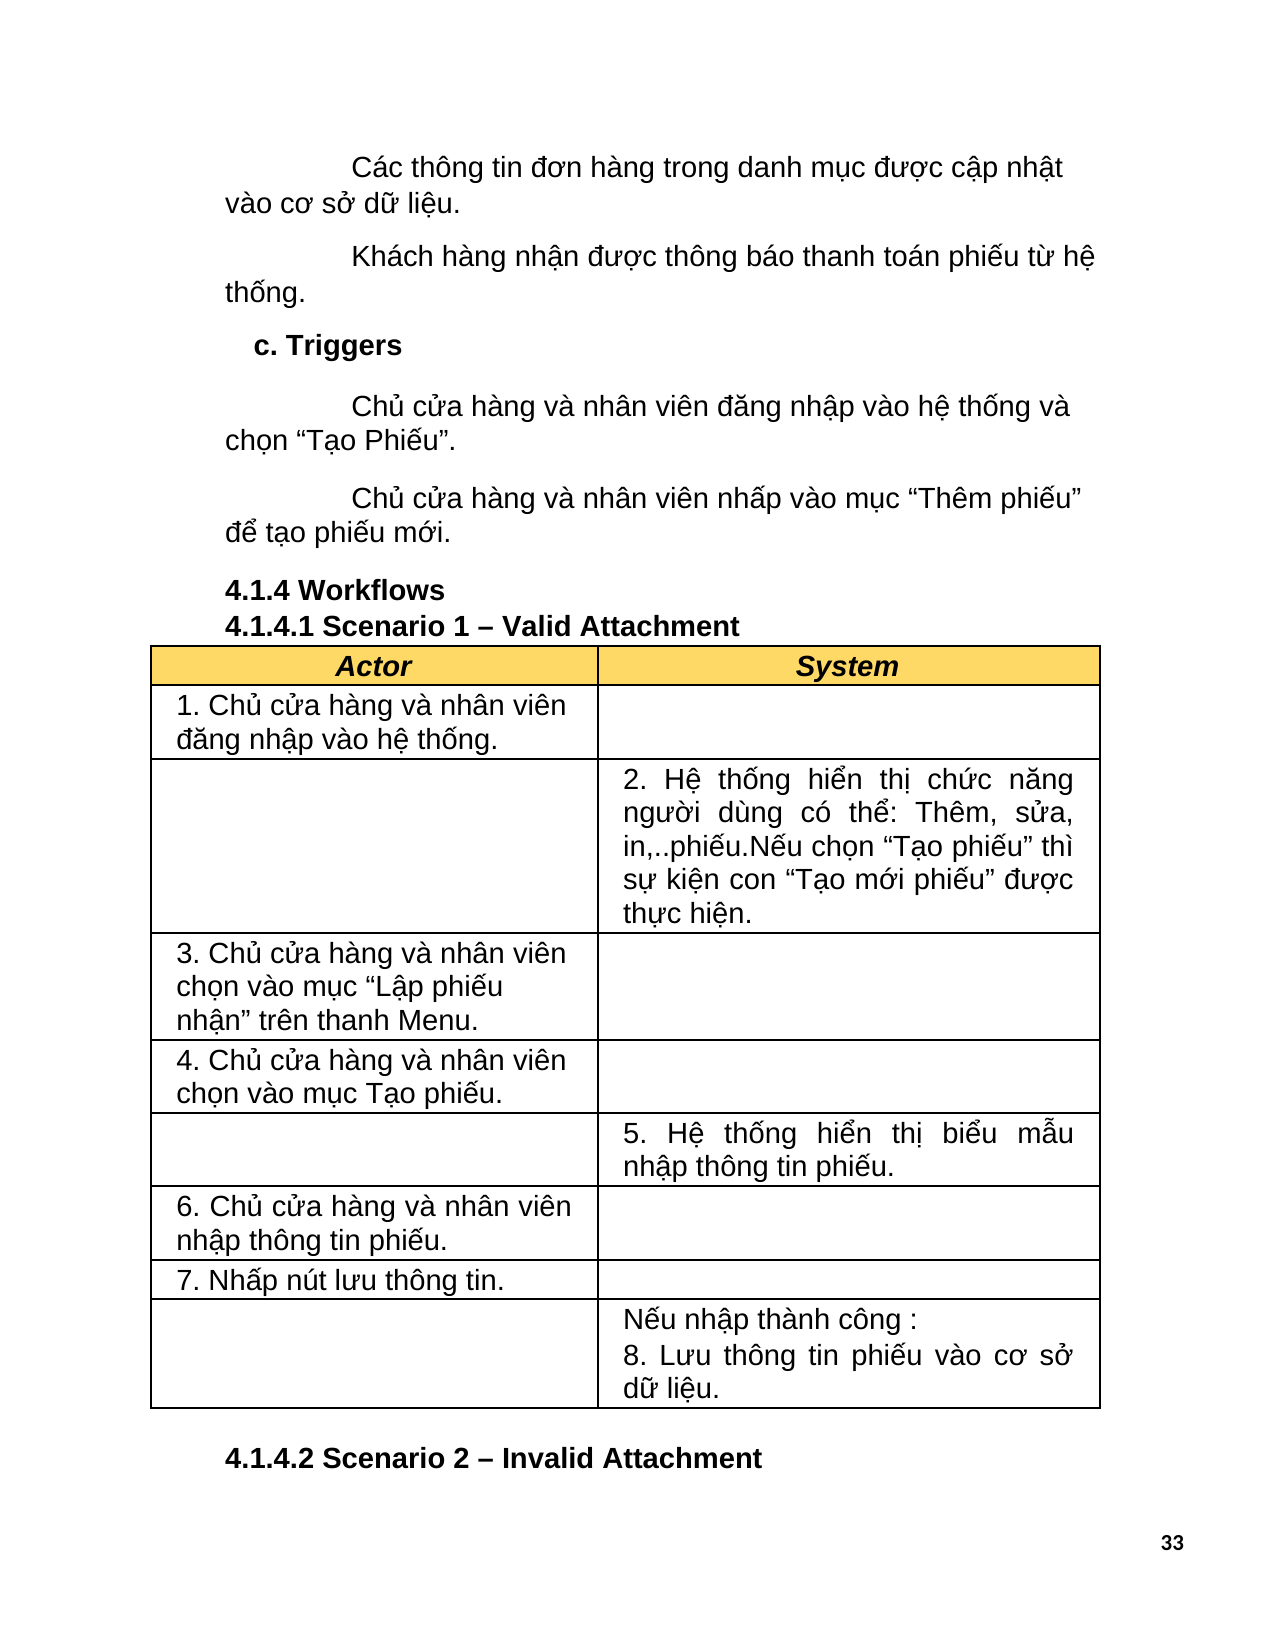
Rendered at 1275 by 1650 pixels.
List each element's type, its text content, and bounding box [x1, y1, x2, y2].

text Các thông tin đơn hàng trong danh mục được cập nhật vào cơ sở dữ liệu. [225, 150, 1110, 220]
text Khách hàng nhận được thông báo thanh toán phiếu từ hệ thống. [225, 239, 1110, 309]
table_cell [599, 934, 1099, 1038]
text 4.1.4.1 Scenario 1 – Valid Attachment [225, 609, 1183, 642]
table_cell 3. Chủ cửa hàng và nhân viên chọn vào mục “Lập phiếu nhận” trên thanh Menu. [152, 934, 597, 1038]
text Chủ cửa hàng và nhân viên đăng nhập vào hệ thống và chọn “Tạo Phiếu”. [225, 389, 1110, 456]
table_cell [152, 1114, 597, 1185]
table_header System [599, 647, 1099, 684]
table_cell [599, 1041, 1099, 1112]
text Chủ cửa hàng và nhân viên nhấp vào mục “Thêm phiếu” để tạo phiếu mới. [225, 481, 1110, 548]
text 4.1.4 Workflows [225, 573, 1183, 607]
table_cell 7. Nhấp nút lưu thông tin. [152, 1261, 597, 1298]
table_cell [599, 686, 1099, 758]
table_cell 2. Hệ thống hiển thị chức năng người dùng có thể: Thêm, sửa, in,..phiếu.Nếu chọn “Tạo phiếu” thì sự kiện con “Tạo mới phiếu” được thực hiện. [599, 760, 1099, 932]
table_cell [152, 1300, 597, 1407]
table_cell [152, 760, 597, 932]
table_cell 6. Chủ cửa hàng và nhân viên nhập thông tin phiếu. [152, 1187, 597, 1258]
table_header Actor [152, 647, 597, 684]
table_cell 4. Chủ cửa hàng và nhân viên chọn vào mục Tạo phiếu. [152, 1041, 597, 1112]
table_cell 1. Chủ cửa hàng và nhân viên đăng nhập vào hệ thống. [152, 686, 597, 758]
table_cell Nếu nhập thành công : 8. Lưu thông tin phiếu vào cơ sở dữ liệu. [599, 1300, 1099, 1407]
table_cell [599, 1187, 1099, 1258]
table_cell [599, 1261, 1099, 1298]
table_cell 5. Hệ thống hiển thị biểu mẫu nhập thông tin phiếu. [599, 1114, 1099, 1185]
